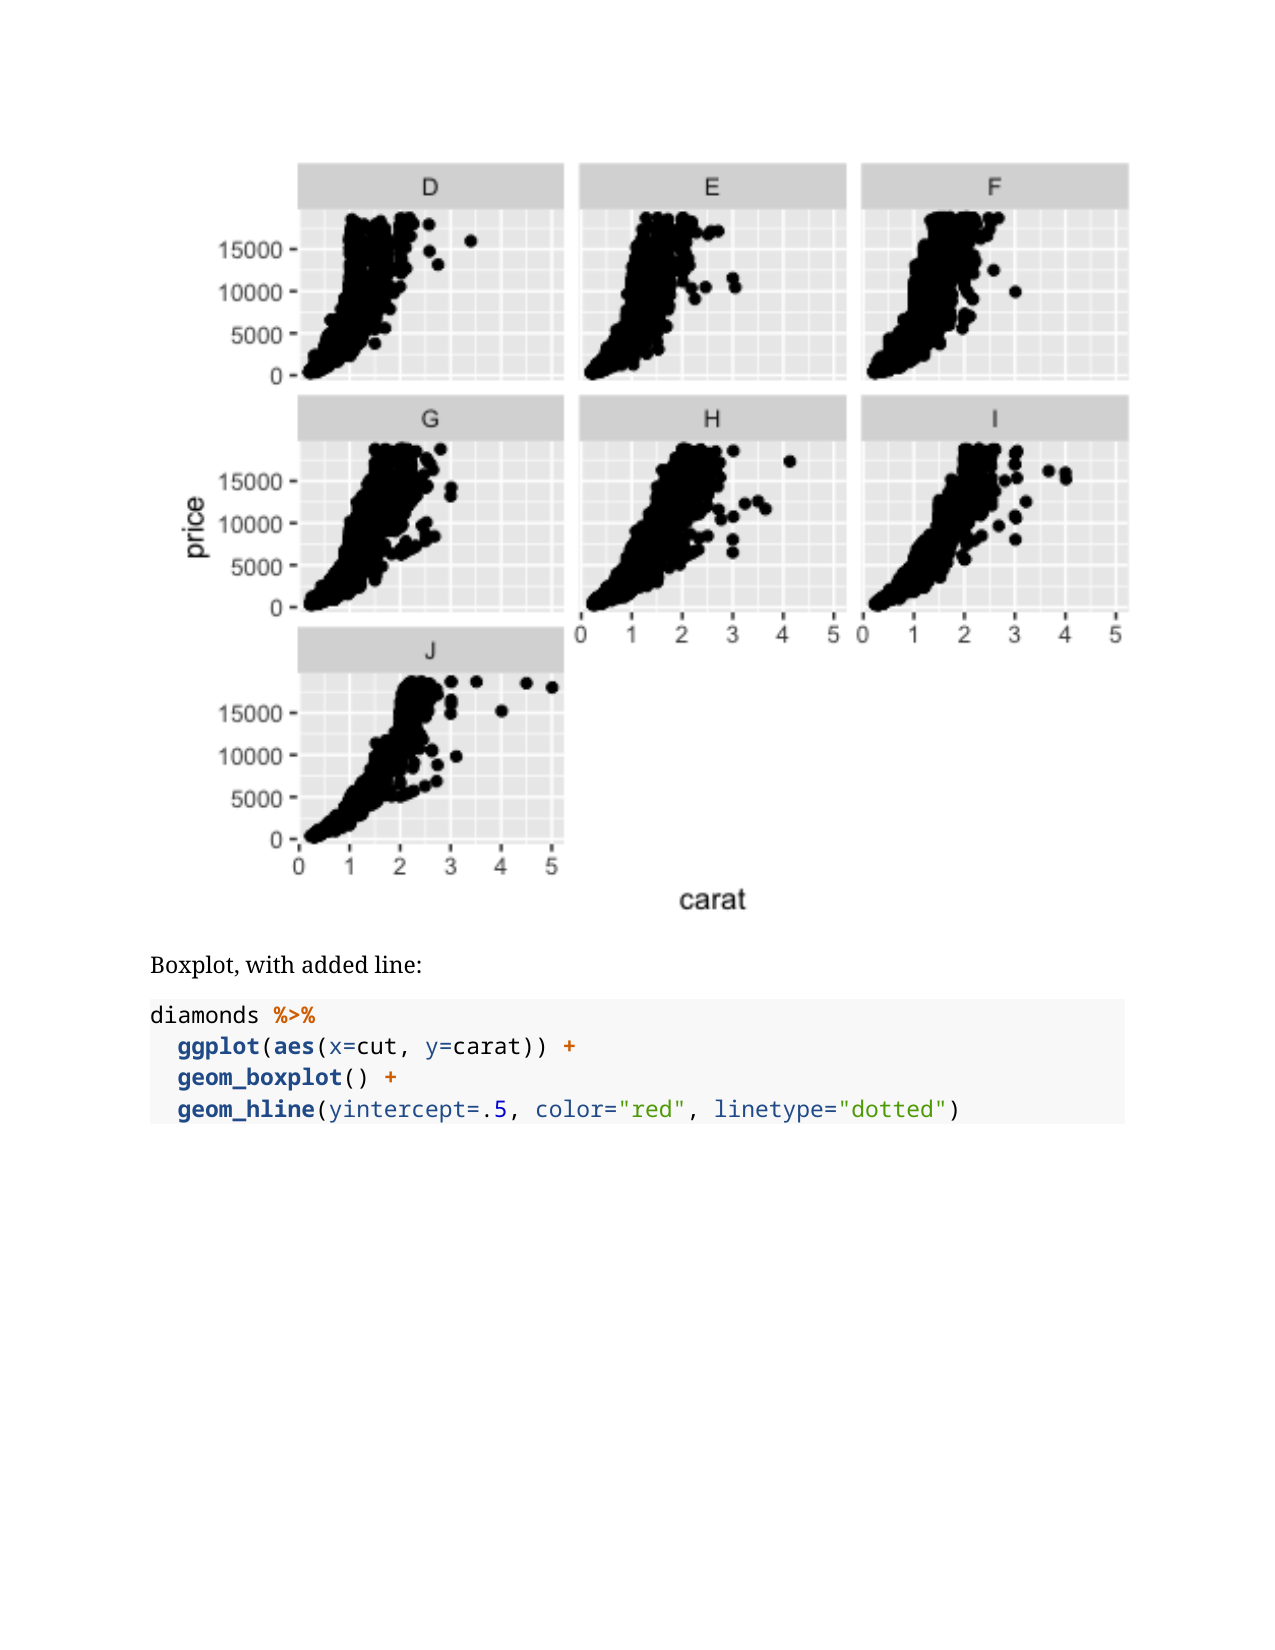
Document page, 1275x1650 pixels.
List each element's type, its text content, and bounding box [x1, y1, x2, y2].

text diamonds %>% ggplot(aes(x=cut, y=carat)) + geom_boxplot() + geom_hline(yintercept=.5, color="red", linetype="dotted") [150, 999, 1125, 1124]
picture [168, 150, 1144, 930]
text Boxplot, with added line: [150, 949, 1125, 980]
